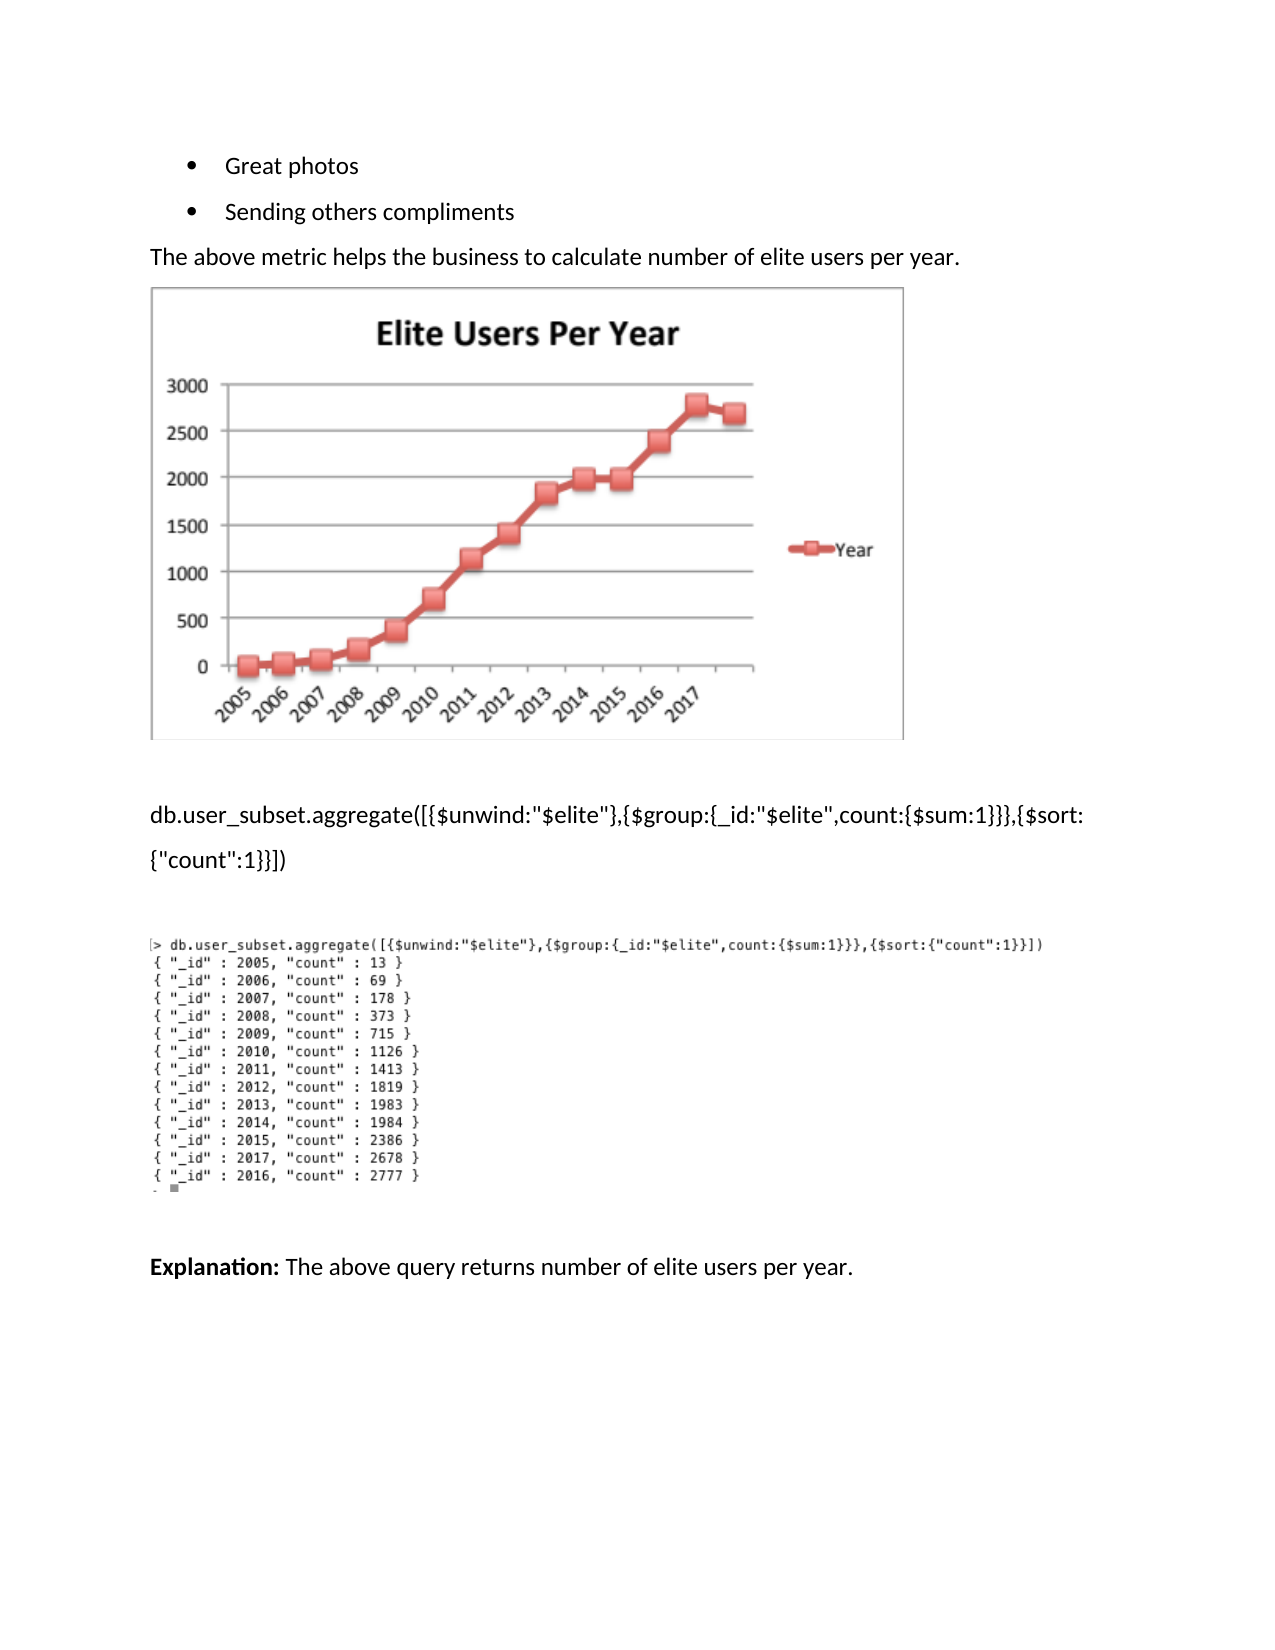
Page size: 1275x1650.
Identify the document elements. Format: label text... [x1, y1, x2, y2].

list The above metric helps the business to calculate number of elite users per year. [150, 241, 1125, 272]
list Explanation: The above query returns number of elite users per year. [150, 1251, 1125, 1282]
list db.user_subset.aggregate([{$unwind:"$elite"},{$group:{_id:"$elite",count:{$sum:1}}},{$sort:{"count":1}}]) [150, 799, 1125, 875]
picture [150, 936, 1067, 1192]
list Sending others compliments [187, 196, 1125, 226]
list Great photos [187, 150, 1125, 181]
